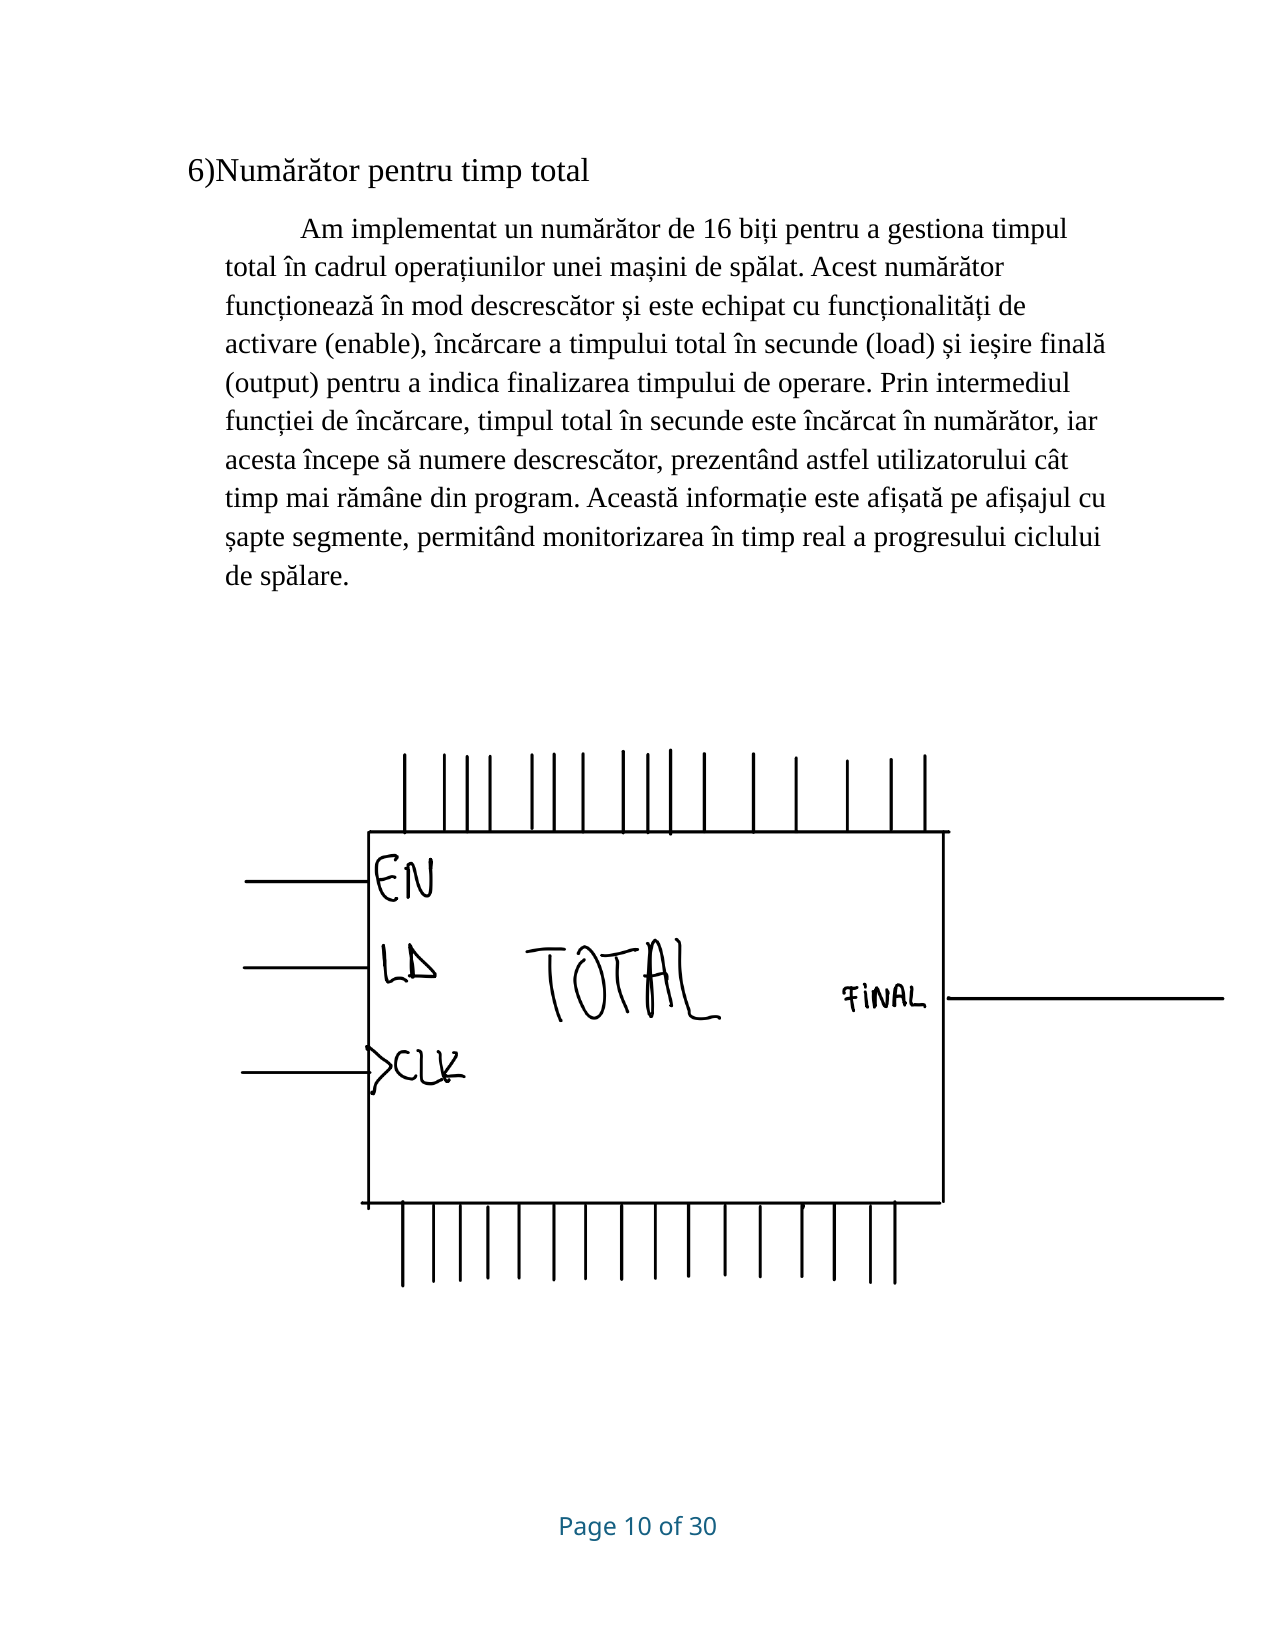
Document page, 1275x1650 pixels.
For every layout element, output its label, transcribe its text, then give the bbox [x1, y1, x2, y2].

picture [225, 725, 1231, 1307]
text 6)Numărător pentru timp total [187, 150, 1125, 188]
text Am implementat un numărător de 16 biți pentru a gestiona timpul total în cadrul operațiunilor unei mașini de spălat. Acest numărător funcționează în mod descrescător și este echipat cu funcționalități de activare (enable), încărcare a timpului total în secunde (load) și ieșire finală (output) pentru a indica finalizarea timpului de operare. Prin intermediul funcției de încărcare, timpul total în secunde este încărcat în numărător, iar acesta începe să numere descrescător, prezentând astfel utilizatorului cât timp mai rămâne din program. Această informație este afișată pe afișajul cu șapte segmente, permitând monitorizarea în timp real a progresului ciclului de spălare. [225, 211, 1125, 592]
